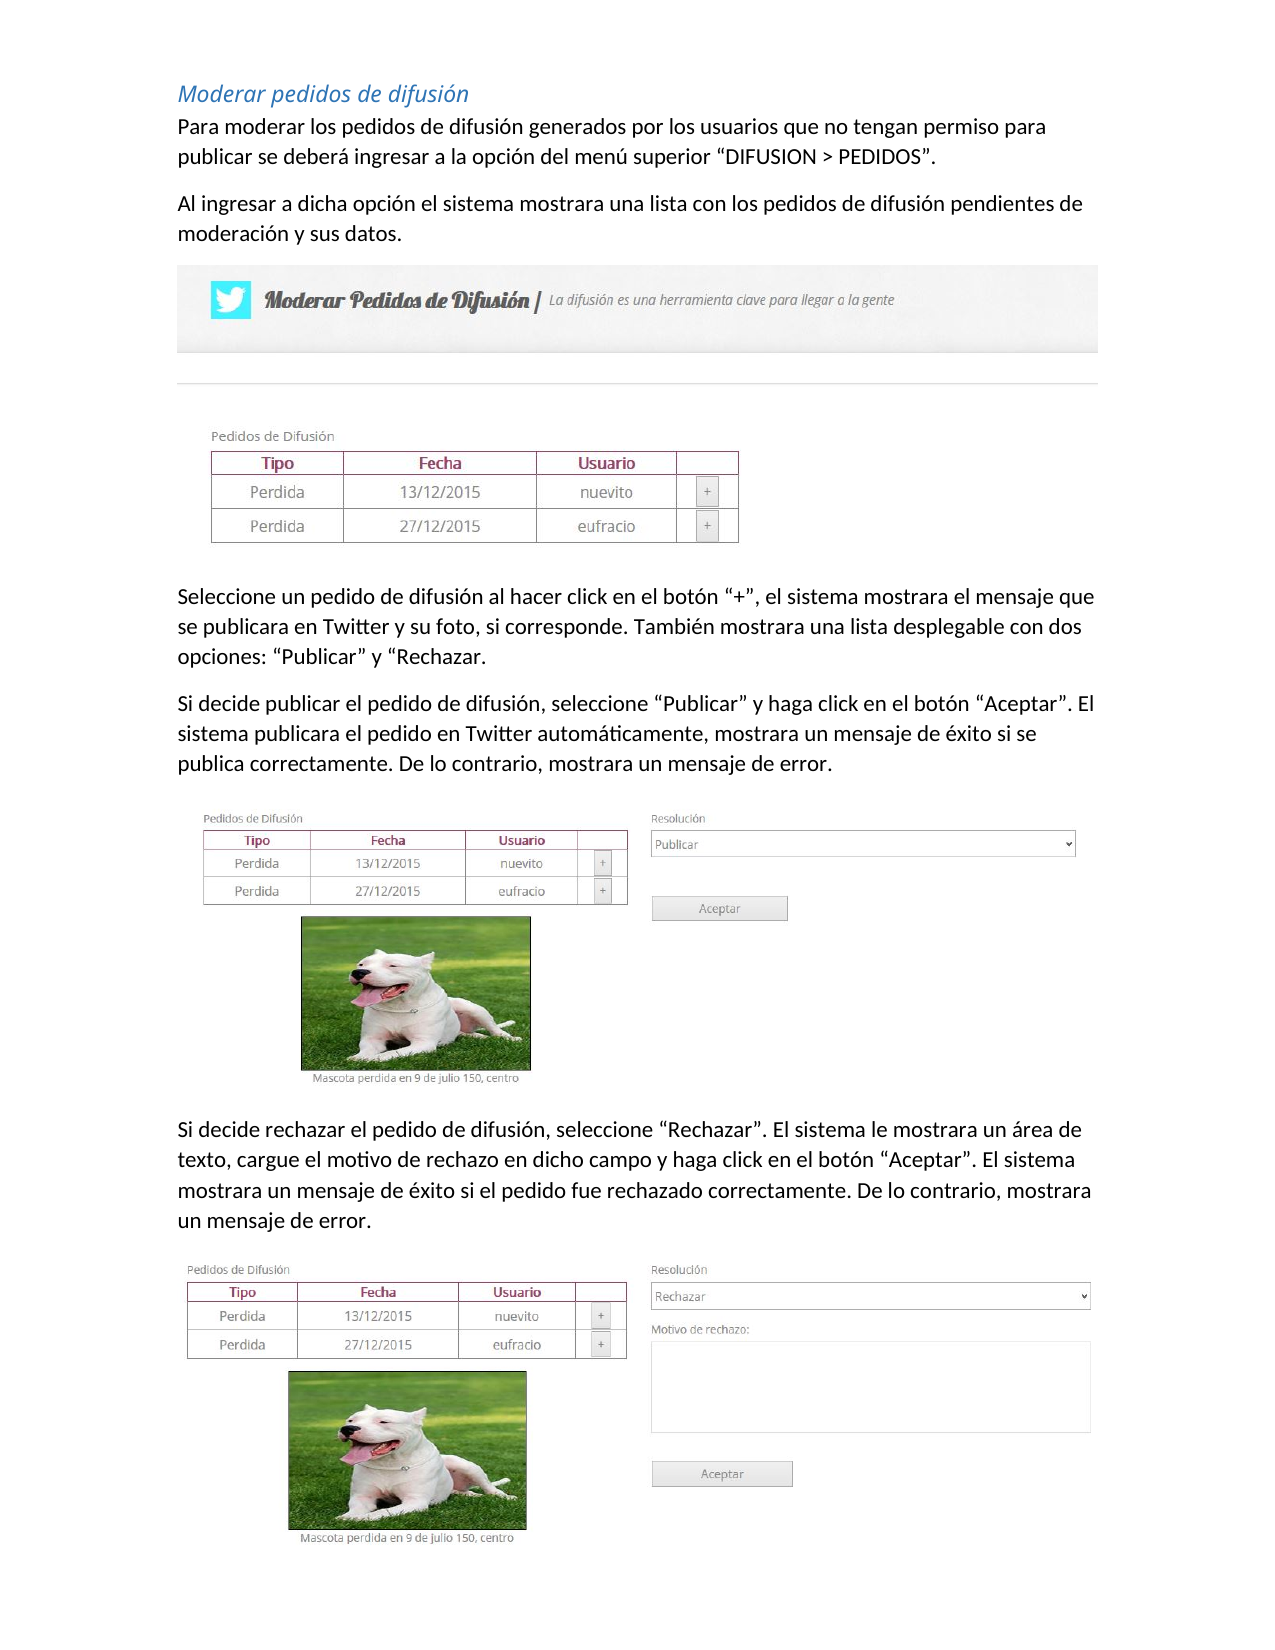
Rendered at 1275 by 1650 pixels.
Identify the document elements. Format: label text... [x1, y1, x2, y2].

picture [177, 265, 1098, 563]
text Si decide publicar el pedido de difusión, seleccione “Publicar” y haga click en el botón “Aceptar”. El sistema publicara el pedido en Twitter automáticamente, mostrara un mensaje de éxito si se publica correctamente. De lo contrario, mostrara un mensaje de error. [177, 689, 1098, 777]
picture [177, 796, 1096, 1097]
text Al ingresar a dicha opción el sistema mostrara una lista con los pedidos de difusión pendientes de moderación y sus datos. [177, 189, 1098, 247]
text Para moderar los pedidos de difusión generados por los usuarios que no tengan permiso para publicar se deberá ingresar a la opción del menú superior “DIFUSION > PEDIDOS”. [177, 112, 1098, 170]
text Seleccione un pedido de difusión al hacer click en el botón “+”, el sistema mostrara el mensaje que se publicara en Twitter y su foto, si corresponde. También mostrara una lista desplegable con dos opciones: “Publicar” y “Rechazar. [177, 582, 1098, 670]
subtitle Moderar pedidos de difusión [177, 78, 1098, 109]
picture [177, 1252, 1098, 1563]
text Si decide rechazar el pedido de difusión, seleccione “Rechazar”. El sistema le mostrara un área de texto, cargue el motivo de rechazo en dicho campo y haga click en el botón “Aceptar”. El sistema mostrara un mensaje de éxito si el pedido fue rechazado correctamente. De lo contrario, mostrara un mensaje de error. [177, 1115, 1098, 1234]
